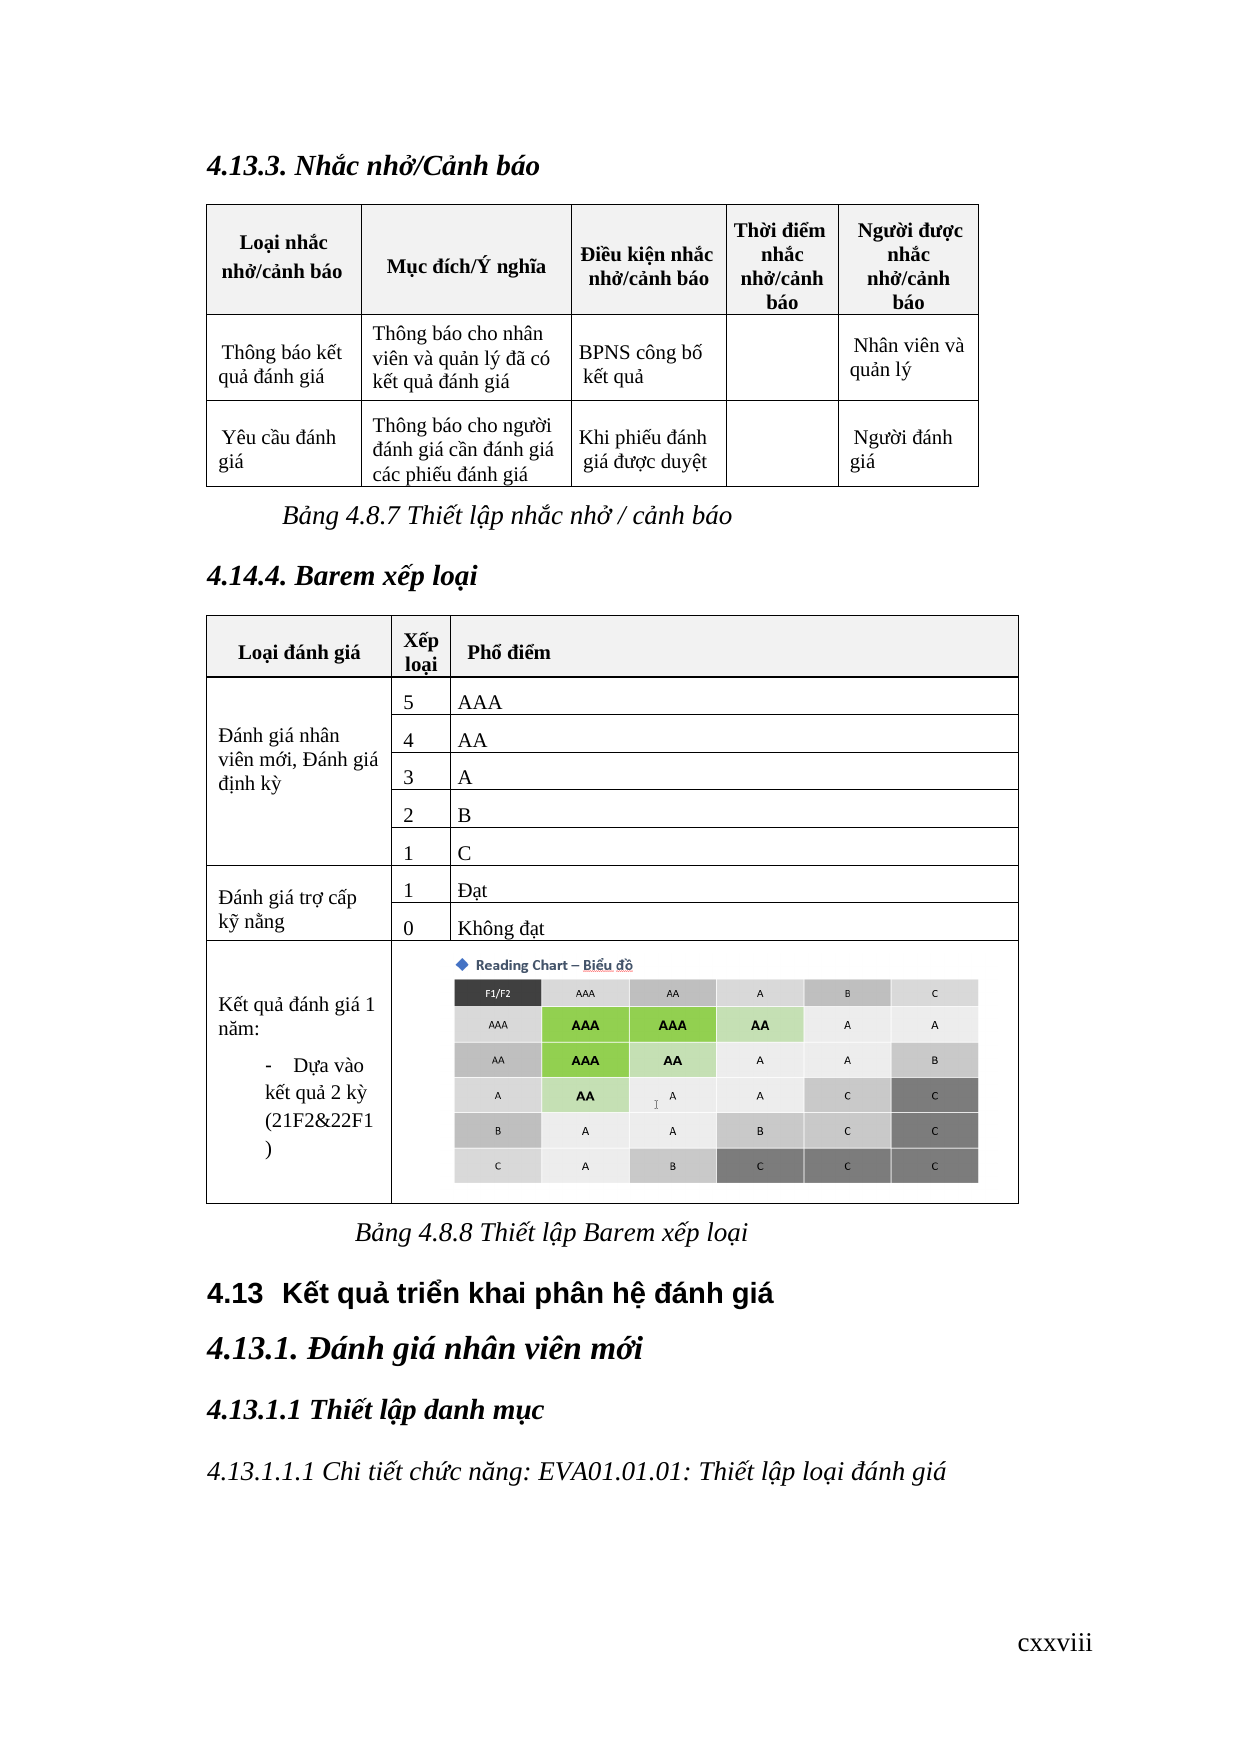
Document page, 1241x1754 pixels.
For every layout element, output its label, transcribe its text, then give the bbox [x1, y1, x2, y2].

subtitle 4.13.3. Nhắc nhở/Cảnh báo [207, 148, 1092, 181]
table_cell 1 [392, 828, 450, 864]
table_cell Khi phiếu đánh giá được duyệt [572, 401, 726, 486]
text 4.13.1.1.1 Chi tiết chức năng: EVA01.01.01: Thiết lập loại đánh giá [207, 1455, 1092, 1486]
table_header Phổ điểm [451, 616, 1018, 676]
table_cell [727, 401, 838, 486]
subtitle 4.14.4. Barem xếp loại [207, 558, 1092, 592]
subtitle 4.13.1.1 Thiết lập danh mục [207, 1392, 1092, 1426]
table_cell Thông báo cho người đánh giá cần đánh giá các phiếu đánh giá [362, 401, 571, 486]
table_cell B [451, 790, 1018, 827]
table_cell Kết quả đánh giá 1 năm: Dựa vào kết quả 2 kỳ (21F2&22F1) [207, 941, 391, 1203]
table_cell AAA [451, 678, 1018, 714]
table_cell Thông báo cho nhân viên và quản lý đã có kết quả đánh giá [362, 315, 571, 400]
table_cell Yêu cầu đánh giá [207, 401, 361, 486]
table_cell C [451, 828, 1018, 864]
table_cell 2 [392, 790, 450, 827]
table_header Xếp loại [392, 616, 450, 676]
table_cell BPNS công bố kết quả [572, 315, 726, 400]
subtitle 4.13.1. Đánh giá nhân viên mới [207, 1328, 1092, 1367]
subtitle Kết quả triển khai phân hệ đánh giá [207, 1276, 1092, 1309]
table_cell 5 [392, 678, 450, 714]
text Bảng 4.8.8 Thiết lập Barem xếp loại [207, 1217, 1092, 1248]
table_cell A [451, 753, 1018, 789]
table_cell Nhân viên và quản lý [839, 315, 978, 400]
table_header Thời điểm nhắc nhở/cảnh báo [727, 205, 838, 314]
table_header Điều kiện nhắc nhở/cảnh báo [572, 205, 726, 314]
table_cell Không đạt [451, 903, 1018, 940]
table_cell 1 [392, 866, 450, 902]
table_cell [392, 941, 1018, 1203]
table_cell 4 [392, 715, 450, 752]
table_cell AA [451, 715, 1018, 752]
table_cell [727, 315, 838, 400]
table_cell Người đánh giá [839, 401, 978, 486]
table_cell Thông báo kết quả đánh giá [207, 315, 361, 400]
table_cell 3 [392, 753, 450, 789]
table_header Mục đích/Ý nghĩa [362, 205, 571, 314]
picture [440, 953, 998, 1203]
text Bảng 4.8.7 Thiết lập nhắc nhở / cảnh báo [207, 499, 1092, 530]
table_header Loại nhắc nhở/cảnh báo [207, 205, 361, 314]
table_header Người được nhắc nhở/cảnh báo [839, 205, 978, 314]
table_cell Đánh giá trợ cấp kỹ nằng [207, 866, 391, 940]
table_cell Đánh giá nhân viên mới, Đánh giá định kỳ [207, 678, 391, 864]
table_header Loại đánh giá [207, 616, 391, 676]
table_cell 0 [392, 903, 450, 940]
table_cell Đạt [451, 866, 1018, 902]
